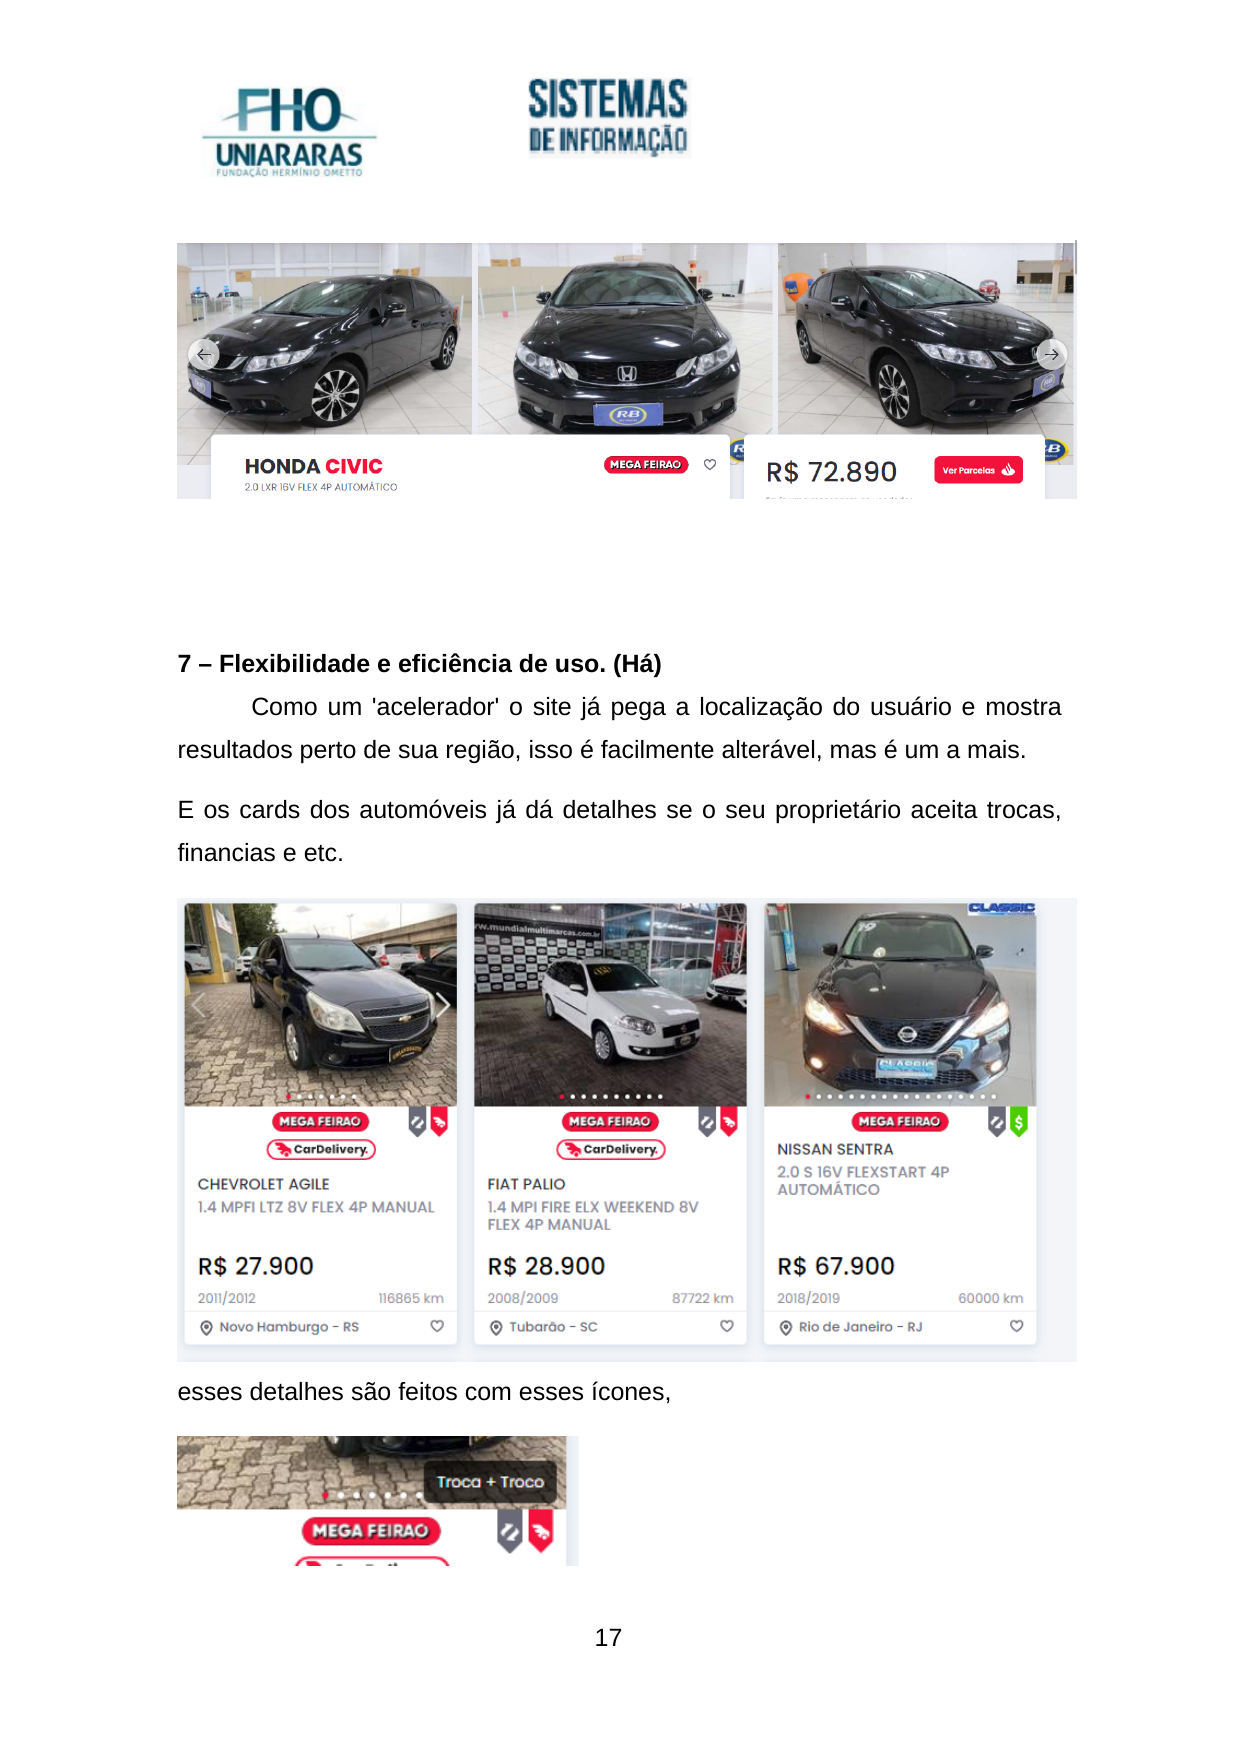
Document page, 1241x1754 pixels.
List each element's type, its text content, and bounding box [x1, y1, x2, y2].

picture [177, 898, 1078, 1362]
text Como um 'acelerador' o site já pega a localização do usuário e mostra resultados perto de sua região, isso é facilmente alterável, mas é um a mais. [177, 692, 1063, 764]
text E os cards dos automóveis já dá detalhes se o seu proprietário aceita trocas, financias e etc. [177, 795, 1063, 867]
picture [177, 240, 1078, 499]
picture [177, 1436, 579, 1566]
text esses detalhes são feitos com esses ícones, [177, 1362, 1063, 1405]
text 7 – Flexibilidade e eficiência de uso. (Há) [177, 649, 1063, 678]
